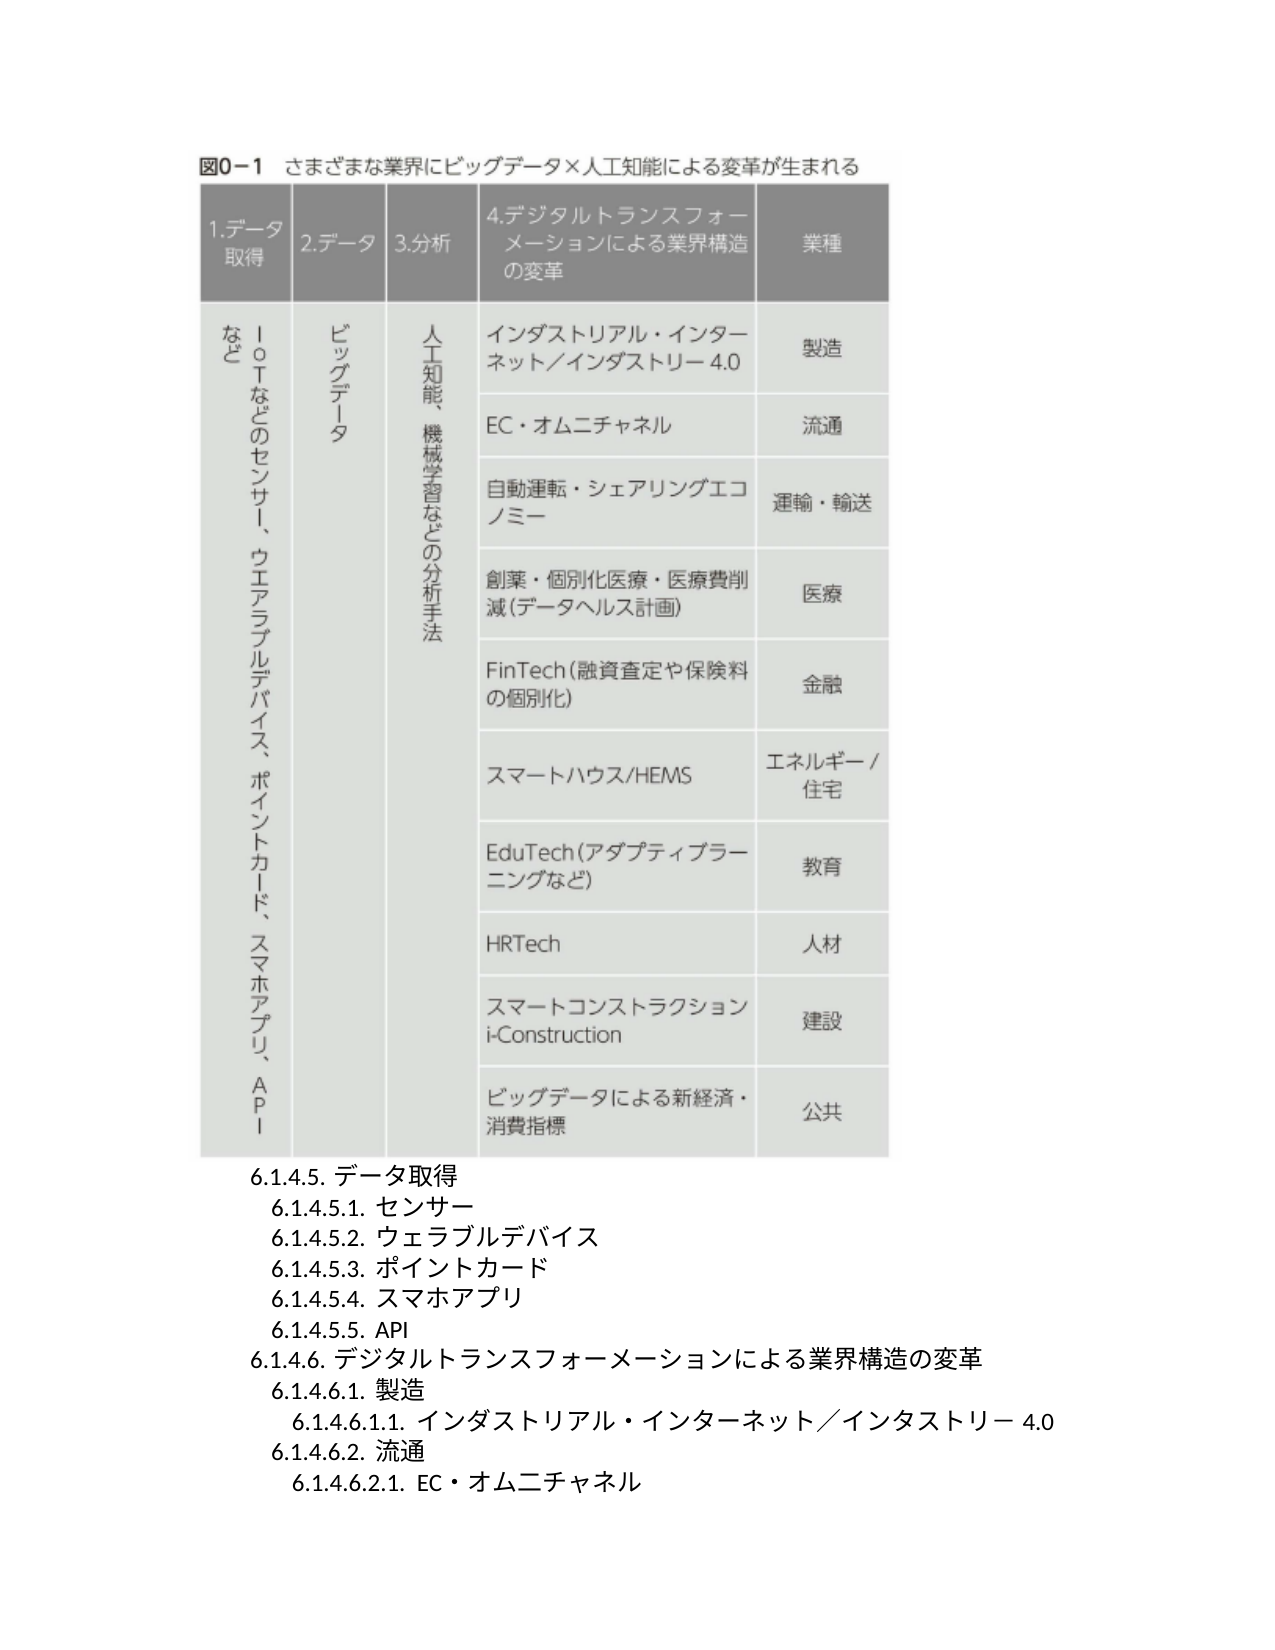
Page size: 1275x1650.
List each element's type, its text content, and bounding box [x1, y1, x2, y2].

subtitle データ取得 [250, 1161, 1087, 1192]
subtitle スマホアプリ [271, 1283, 1087, 1314]
subtitle ウェラブルデバイス [271, 1222, 1087, 1253]
subtitle EC・オム二チャネル [292, 1467, 1087, 1497]
subtitle 製造 [271, 1375, 1087, 1406]
subtitle インダストリアル・インターネット／インタストリ－ 4.0 [292, 1406, 1087, 1436]
subtitle API [271, 1314, 1087, 1344]
subtitle デジタルトランスフォーメーションによる業界構造の変革 [250, 1344, 1087, 1375]
subtitle 流通 [271, 1436, 1087, 1467]
subtitle センサー [271, 1192, 1087, 1222]
picture [187, 150, 903, 1162]
subtitle ポイントカード [271, 1253, 1087, 1283]
